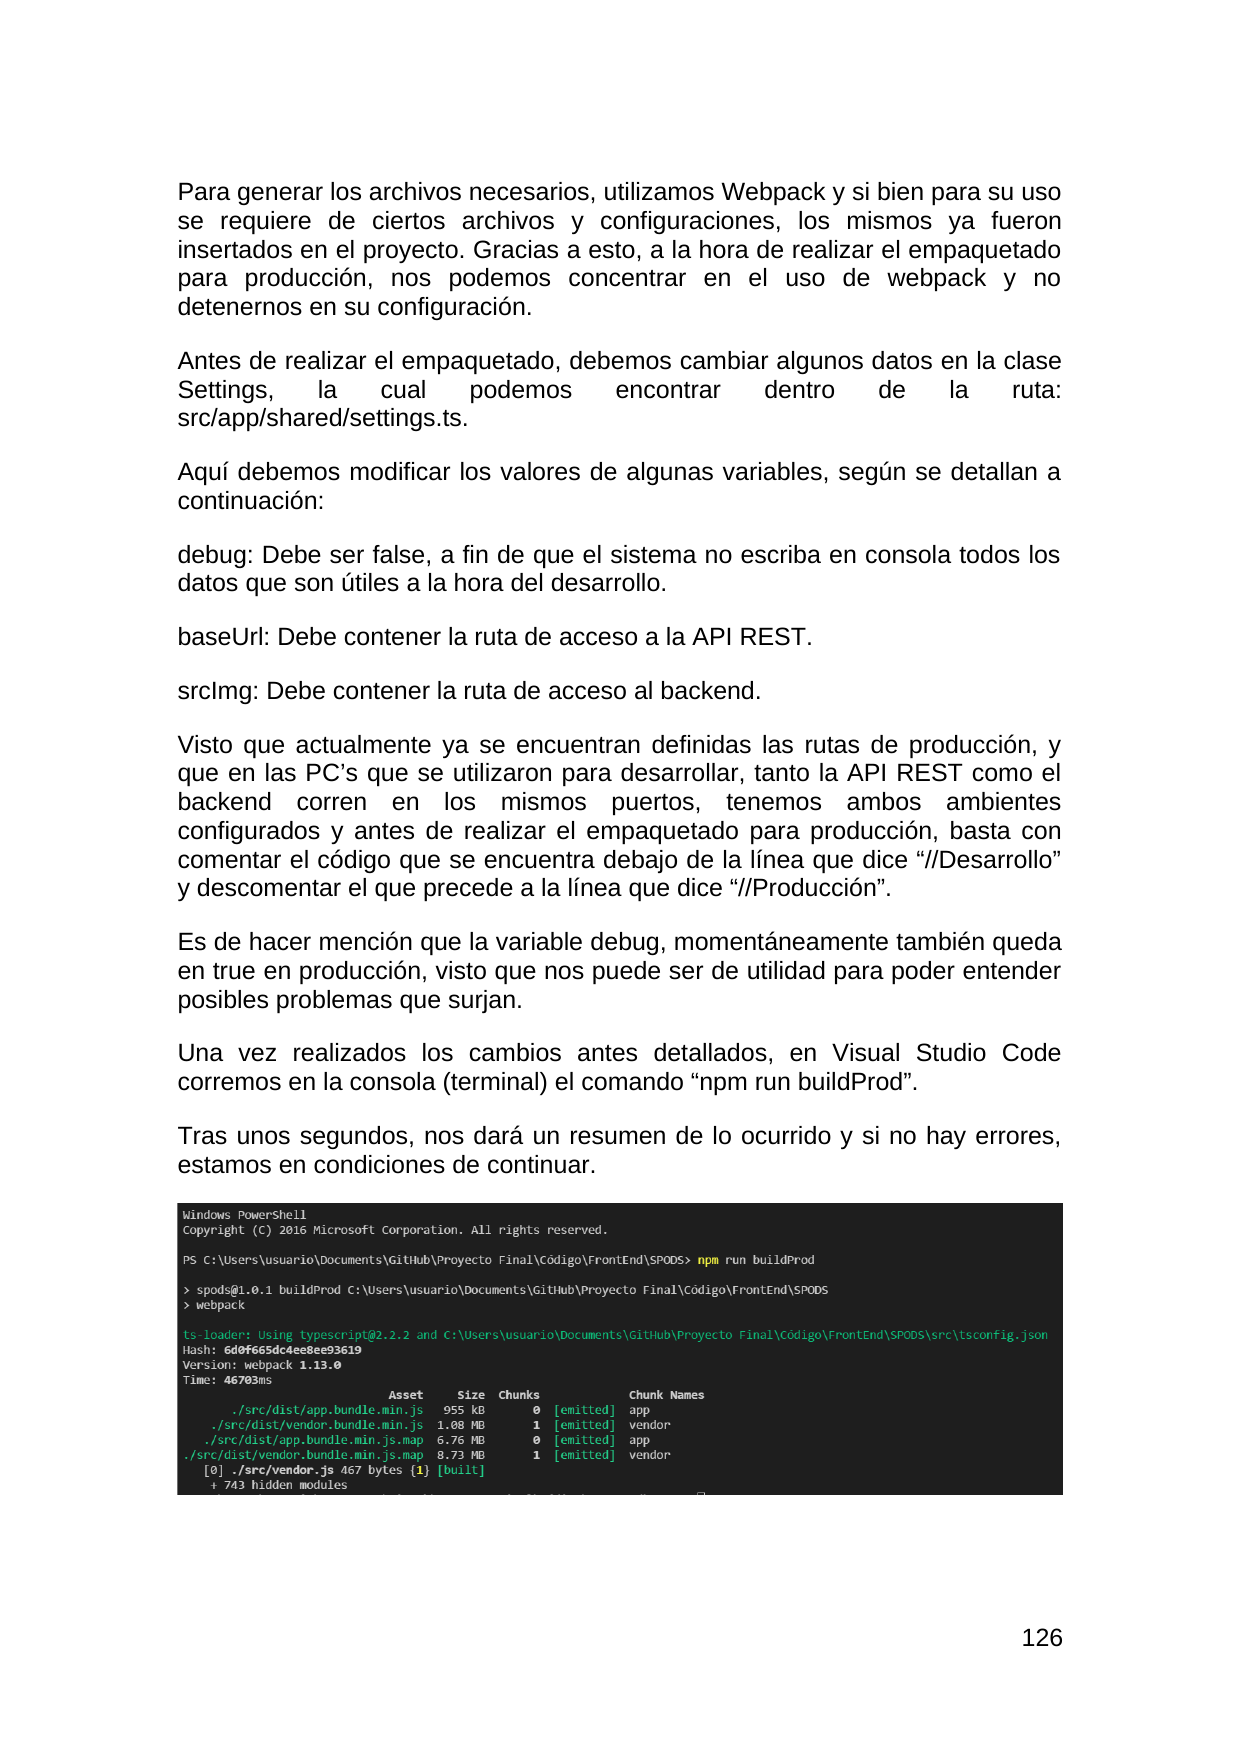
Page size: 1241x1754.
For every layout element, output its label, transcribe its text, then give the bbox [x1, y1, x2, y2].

text Tras unos segundos, nos dará un resumen de lo ocurrido y si no hay errores, estamos en condiciones de continuar. [177, 1121, 1063, 1178]
text Para generar los archivos necesarios, utilizamos Webpack y si bien para su uso se requiere de ciertos archivos y configuraciones, los mismos ya fueron insertados en el proyecto. Gracias a esto, a la hora de realizar el empaquetado para producción, nos podemos concentrar en el uso de webpack y no detenernos en su configuración. [177, 177, 1063, 321]
text Aquí debemos modificar los valores de algunas variables, según se detallan a continuación: [177, 457, 1063, 515]
text Visto que actualmente ya se encuentran definidas las rutas de producción, y que en las PC’s que se utilizaron para desarrollar, tanto la API REST como el backend corren en los mismos puertos, tenemos ambos ambientes configurados y antes de realizar el empaquetado para producción, basta con comentar el código que se encuentra debajo de la línea que dice “//Desarrollo” y descomentar el que precede a la línea que dice “//Producción”. [177, 730, 1063, 902]
text Una vez realizados los cambios antes detallados, en Visual Studio Code corremos en la consola (terminal) el comando “npm run buildProd”. [177, 1038, 1063, 1096]
text Antes de realizar el empaquetado, debemos cambiar algunos datos en la clase Settings, la cual podemos encontrar dentro de la ruta: src/app/shared/settings.ts. [177, 346, 1063, 432]
picture [177, 1203, 1063, 1495]
text Es de hacer mención que la variable debug, momentáneamente también queda en true en producción, visto que nos puede ser de utilidad para poder entender posibles problemas que surjan. [177, 927, 1063, 1013]
text debug: Debe ser false, a fin de que el sistema no escriba en consola todos los datos que son útiles a la hora del desarrollo. [177, 540, 1063, 597]
text srcImg: Debe contener la ruta de acceso al backend. [177, 676, 1063, 705]
text baseUrl: Debe contener la ruta de acceso a la API REST. [177, 622, 1063, 651]
